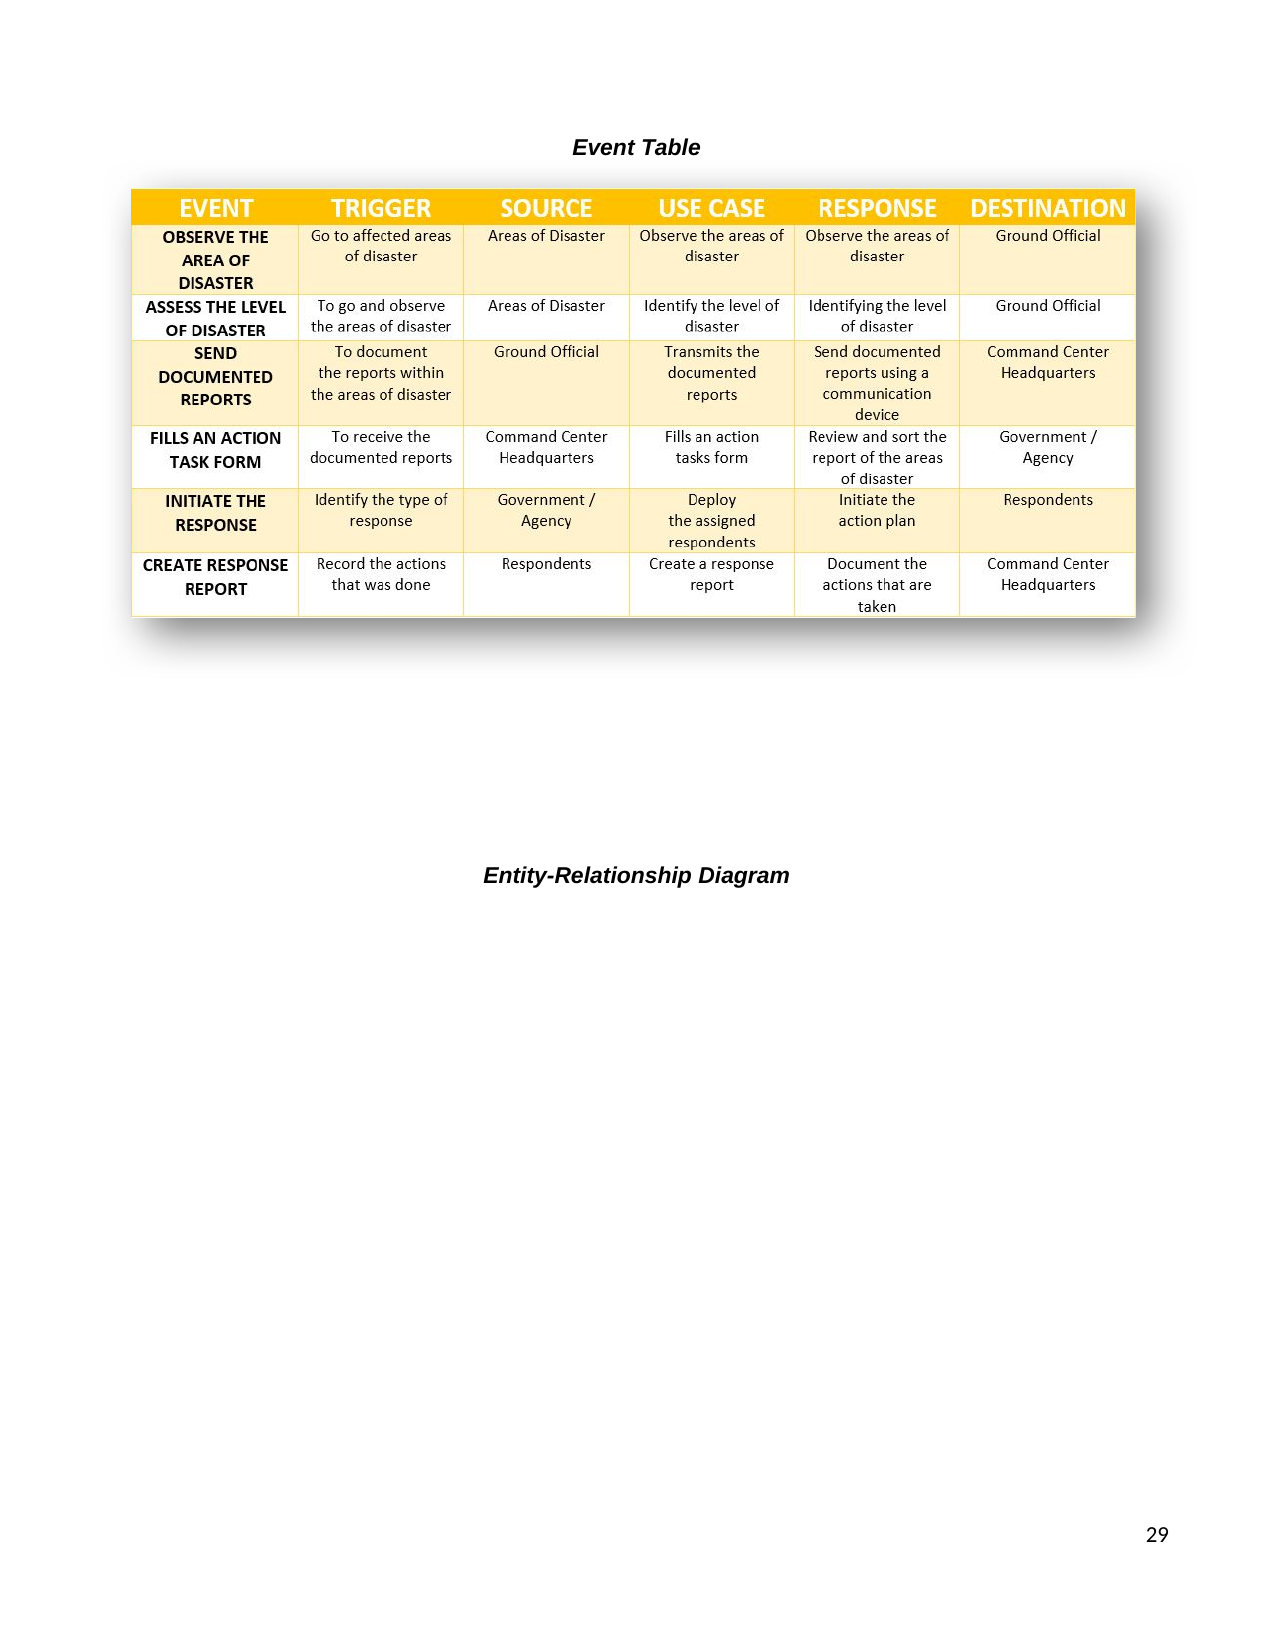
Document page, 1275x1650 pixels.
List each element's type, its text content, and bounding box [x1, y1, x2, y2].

text Entity-Relationship Diagram [106, 862, 1169, 888]
text Event Table [106, 134, 1169, 160]
picture [131, 188, 1136, 618]
